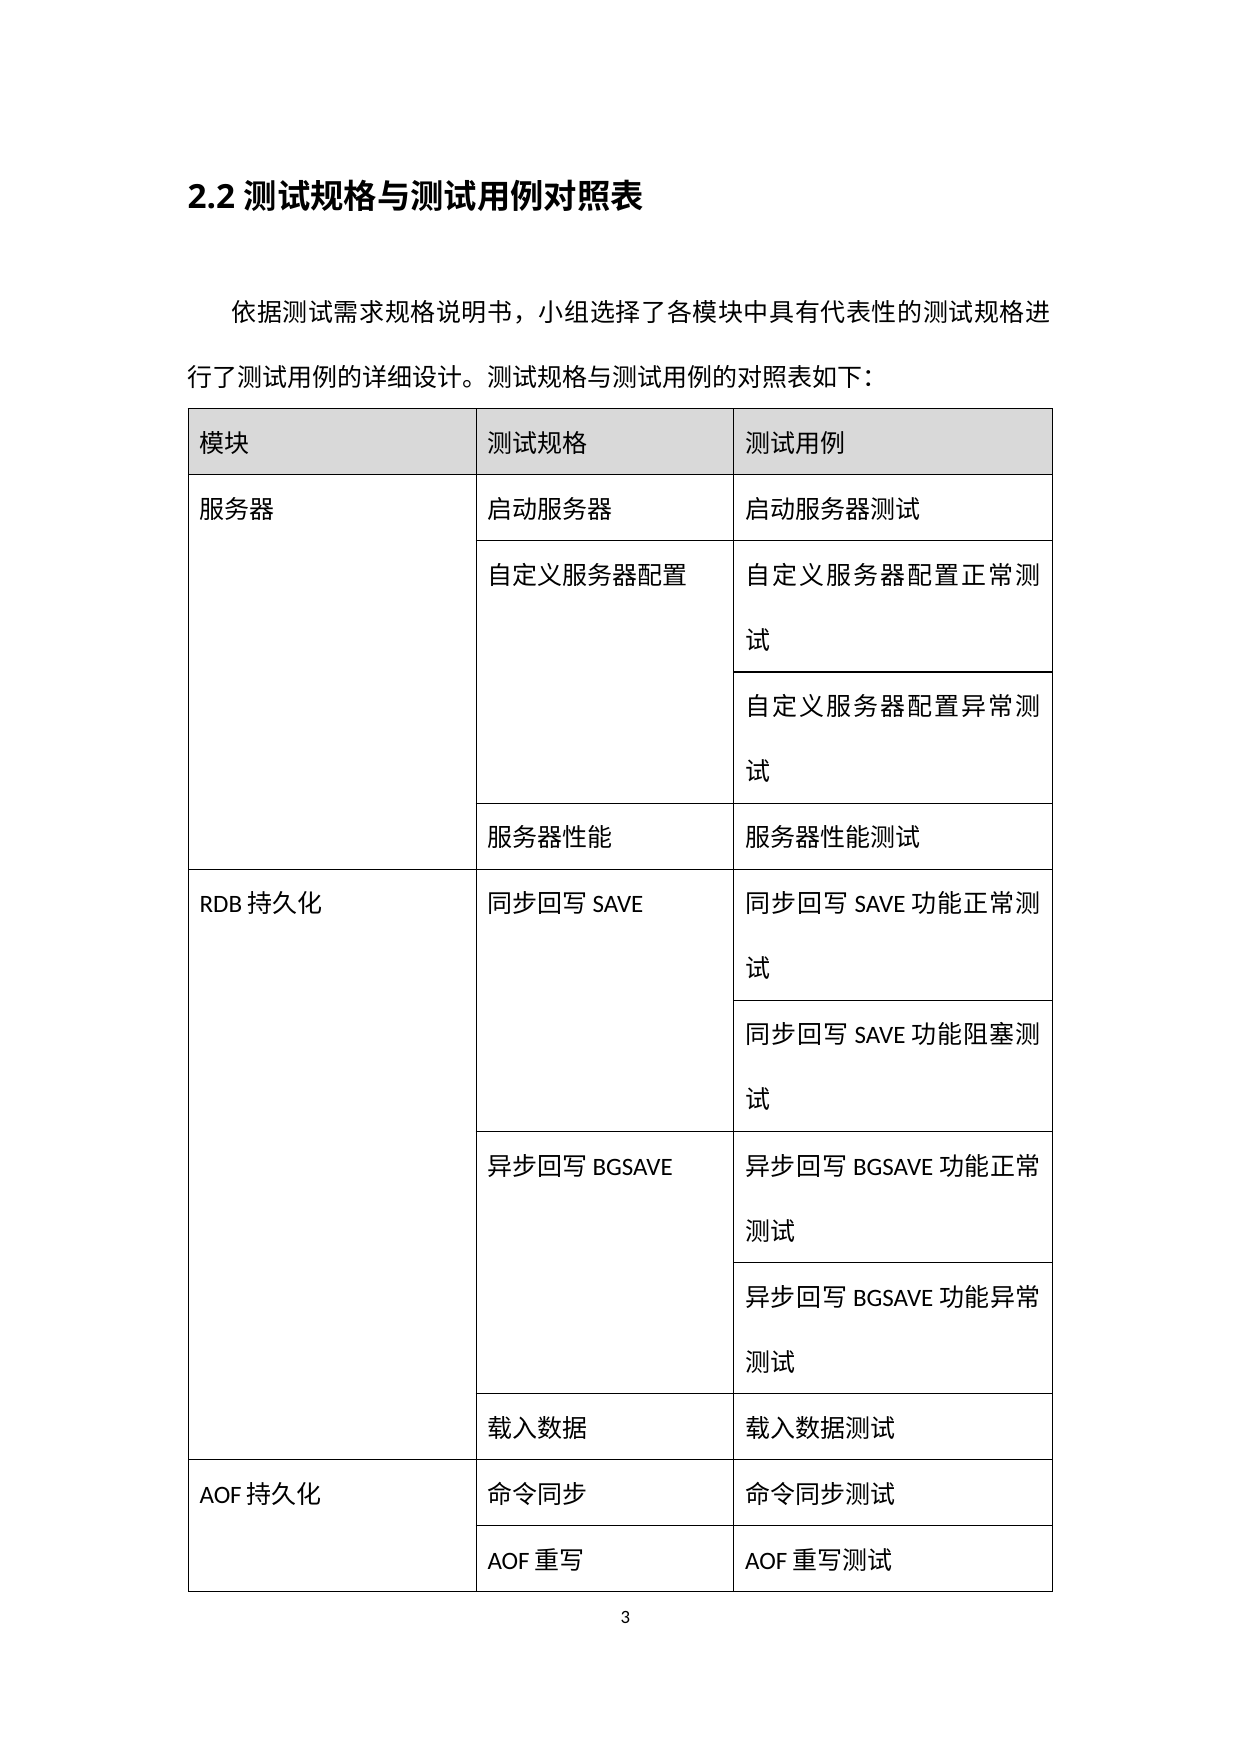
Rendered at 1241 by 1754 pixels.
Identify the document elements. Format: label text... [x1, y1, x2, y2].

table_cell 启动服务器 [477, 475, 733, 540]
table_cell 载入数据 [477, 1394, 733, 1459]
table_cell 同步回写SAVE功能正常测试 [734, 870, 1052, 999]
table_cell RDB持久化 [189, 870, 476, 1459]
table_header 测试规格 [477, 409, 733, 474]
table_cell AOF重写 [477, 1526, 733, 1591]
table_cell 命令同步 [477, 1460, 733, 1525]
table_cell 自定义服务器配置异常测试 [734, 673, 1052, 802]
text 依据测试需求规格说明书，小组选择了各模块中具有代表性的测试规格进行了测试用例的详细设计。测试规格与测试用例的对照表如下： [187, 278, 1053, 408]
table_cell 自定义服务器配置正常测试 [734, 541, 1052, 671]
table_cell 同步回写SAVE [477, 870, 733, 1131]
table_cell 自定义服务器配置 [477, 541, 733, 802]
table_cell 异步回写BGSAVE功能异常测试 [734, 1263, 1052, 1393]
table_cell 异步回写BGSAVE [477, 1132, 733, 1393]
table_header 测试用例 [734, 409, 1052, 474]
table_header 模块 [189, 409, 476, 474]
table_cell 服务器性能 [477, 804, 733, 868]
table_cell 服务器 [189, 475, 476, 868]
table_cell 载入数据测试 [734, 1394, 1052, 1459]
table_cell AOF持久化 [189, 1460, 476, 1591]
table_cell 启动服务器测试 [734, 475, 1052, 540]
table_cell AOF重写测试 [734, 1526, 1052, 1591]
table_cell 异步回写BGSAVE功能正常测试 [734, 1132, 1052, 1262]
table_cell 命令同步测试 [734, 1460, 1052, 1525]
subtitle 2.2 测试规格与测试用例对照表 [187, 162, 1053, 227]
table_cell 服务器性能测试 [734, 804, 1052, 868]
table_cell 同步回写SAVE功能阻塞测试 [734, 1001, 1052, 1131]
